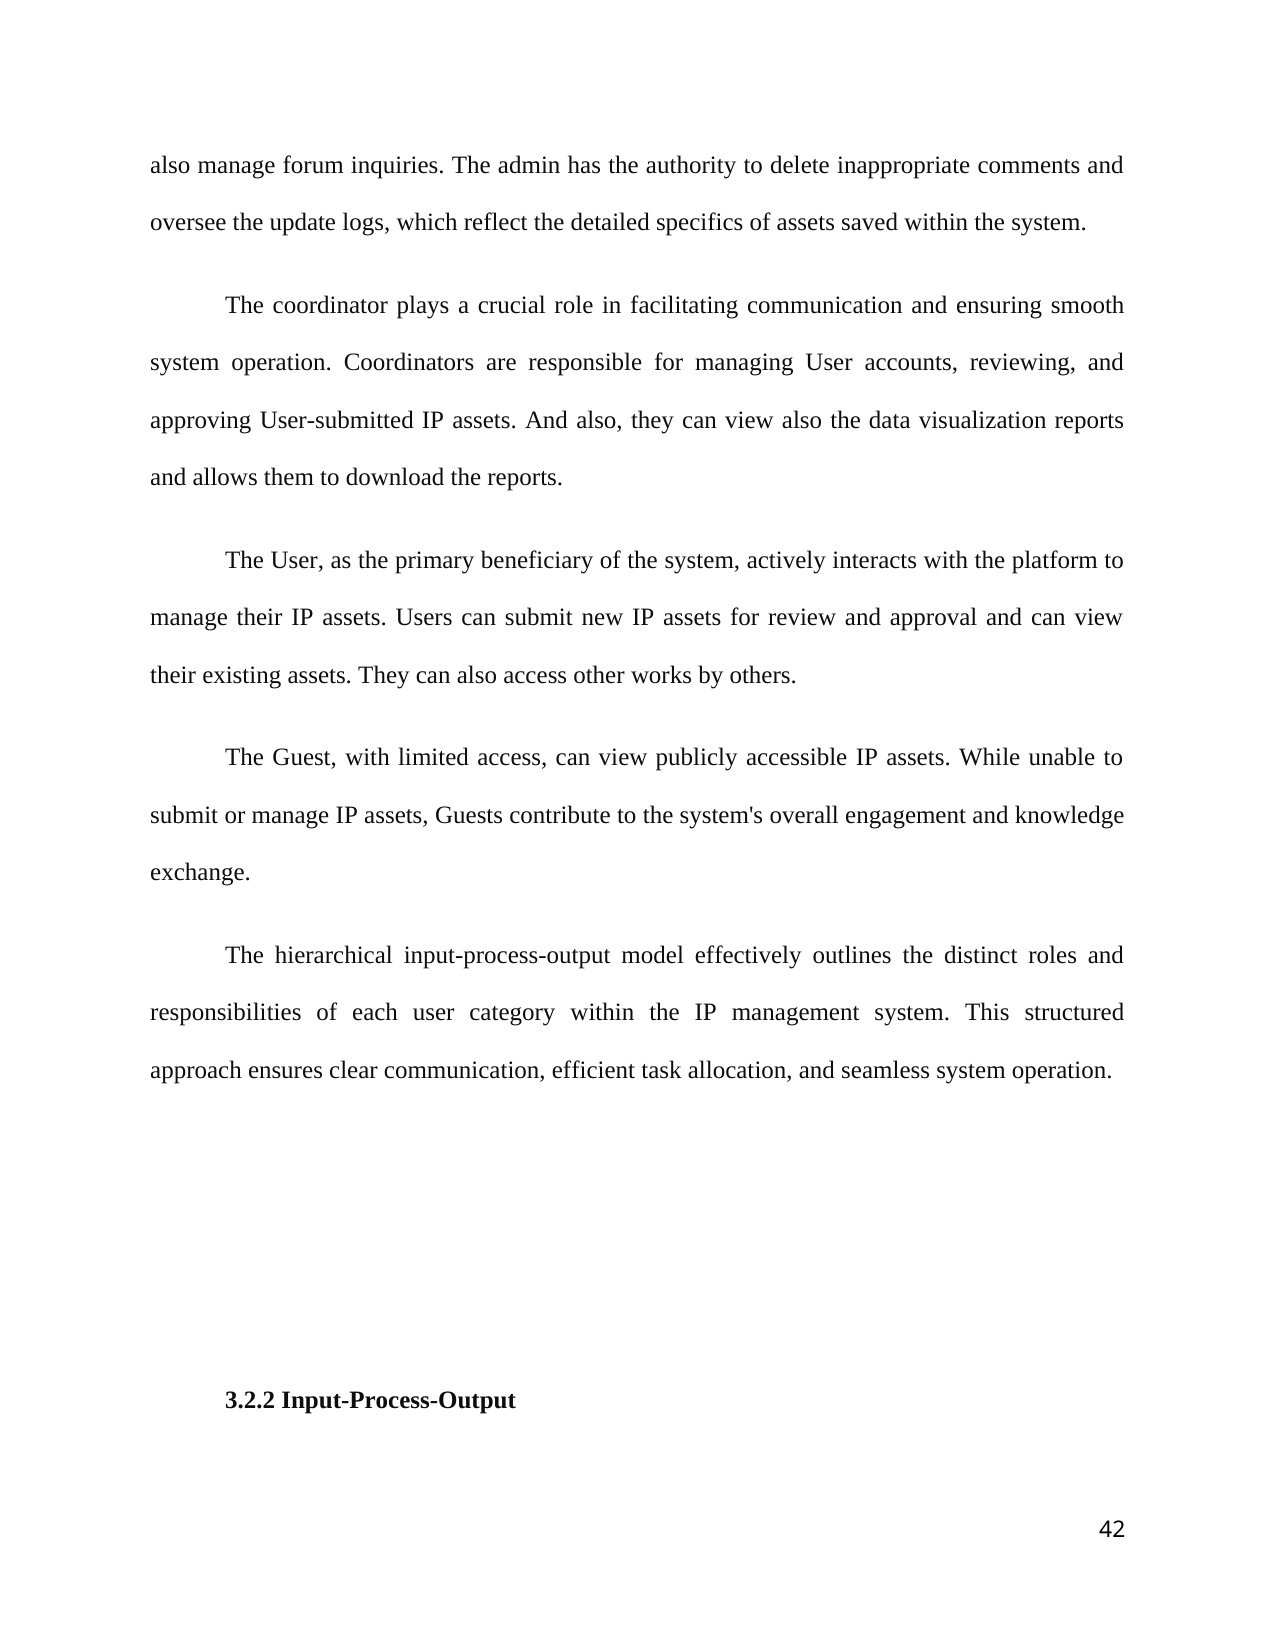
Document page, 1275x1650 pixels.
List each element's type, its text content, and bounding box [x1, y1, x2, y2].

text 3.2.2 Input-Process-Output [150, 1385, 1125, 1414]
text The User, as the primary beneficiary of the system, actively interacts with the platform to manage their IP assets. Users can submit new IP assets for review and approval and can view their existing assets. They can also access other works by others. [150, 545, 1125, 689]
text The hierarchical input-process-output model effectively outlines the distinct roles and responsibilities of each user category within the IP management system. This structured approach ensures clear communication, efficient task allocation, and seamless system operation. [150, 940, 1125, 1084]
text The coordinator plays a crucial role in facilitating communication and ensuring smooth system operation. Coordinators are responsible for managing User accounts, reviewing, and approving User-submitted IP assets. And also, they can view also the data visualization reports and allows them to download the reports. [150, 290, 1125, 491]
text The Guest, with limited access, can view publicly accessible IP assets. While unable to submit or manage IP assets, Guests contribute to the system's overall engagement and knowledge exchange. [150, 742, 1125, 886]
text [150, 150, 1125, 236]
